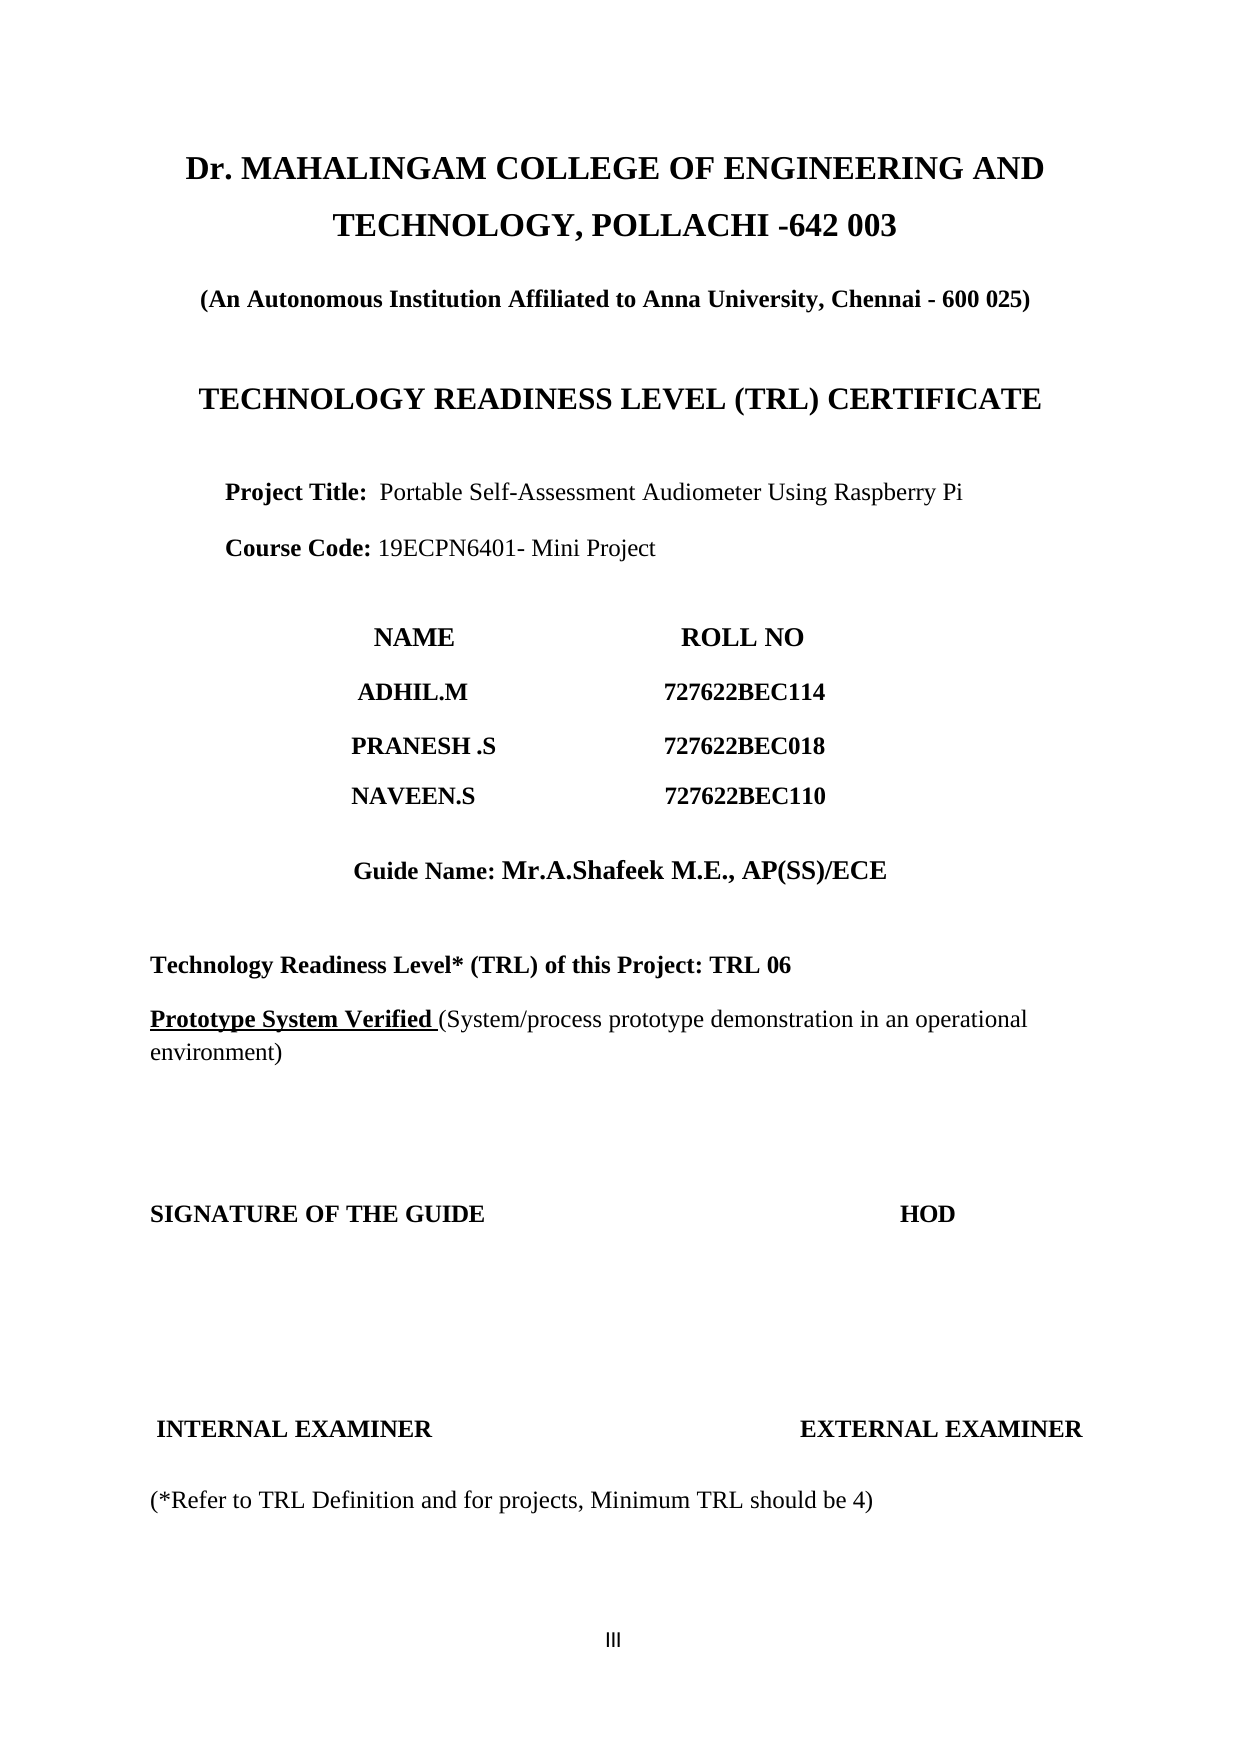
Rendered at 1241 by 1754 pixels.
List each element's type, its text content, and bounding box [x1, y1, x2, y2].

text Project Title: Portable Self-Assessment Audiometer Using Raspberry Pi [225, 477, 1180, 506]
title Dr. MAHALINGAM COLLEGE OF ENGINEERING AND TECHNOLOGY, POLLACHI -642 003 [77, 148, 1153, 244]
text ADHIL.M 727622BEC114 [77, 677, 1106, 706]
text (*Refer to TRL Definition and for projects, Minimum TRL should be 4) [150, 1485, 1180, 1514]
subtitle Technology Readiness Level* (TRL) of this Project: TRL 06 [150, 950, 1180, 979]
text Guide Name: Mr.A.Shafeek M.E., AP(SS)/ECE [77, 854, 1163, 885]
text Course Code: 19ECPN6401- Mini Project [225, 533, 1180, 562]
text NAVEEN.S 727622BEC110 [77, 781, 1100, 810]
text Prototype System Verified (System/process prototype demonstration in an operational environment) [150, 1004, 1090, 1066]
text INTERNAL EXAMINER EXTERNAL EXAMINER [156, 1414, 1180, 1443]
subtitle TECHNOLOGY READINESS LEVEL (TRL) CERTIFICATE [77, 381, 1163, 417]
subtitle NAME ROLL NO [77, 621, 1101, 652]
subtitle (An Autonomous Institution Affiliated to Anna University, Chennai - 600 025) [77, 284, 1153, 313]
text PRANESH .S 727622BEC018 [77, 731, 1099, 760]
subtitle SIGNATURE OF THE GUIDE HOD [150, 1199, 1180, 1228]
